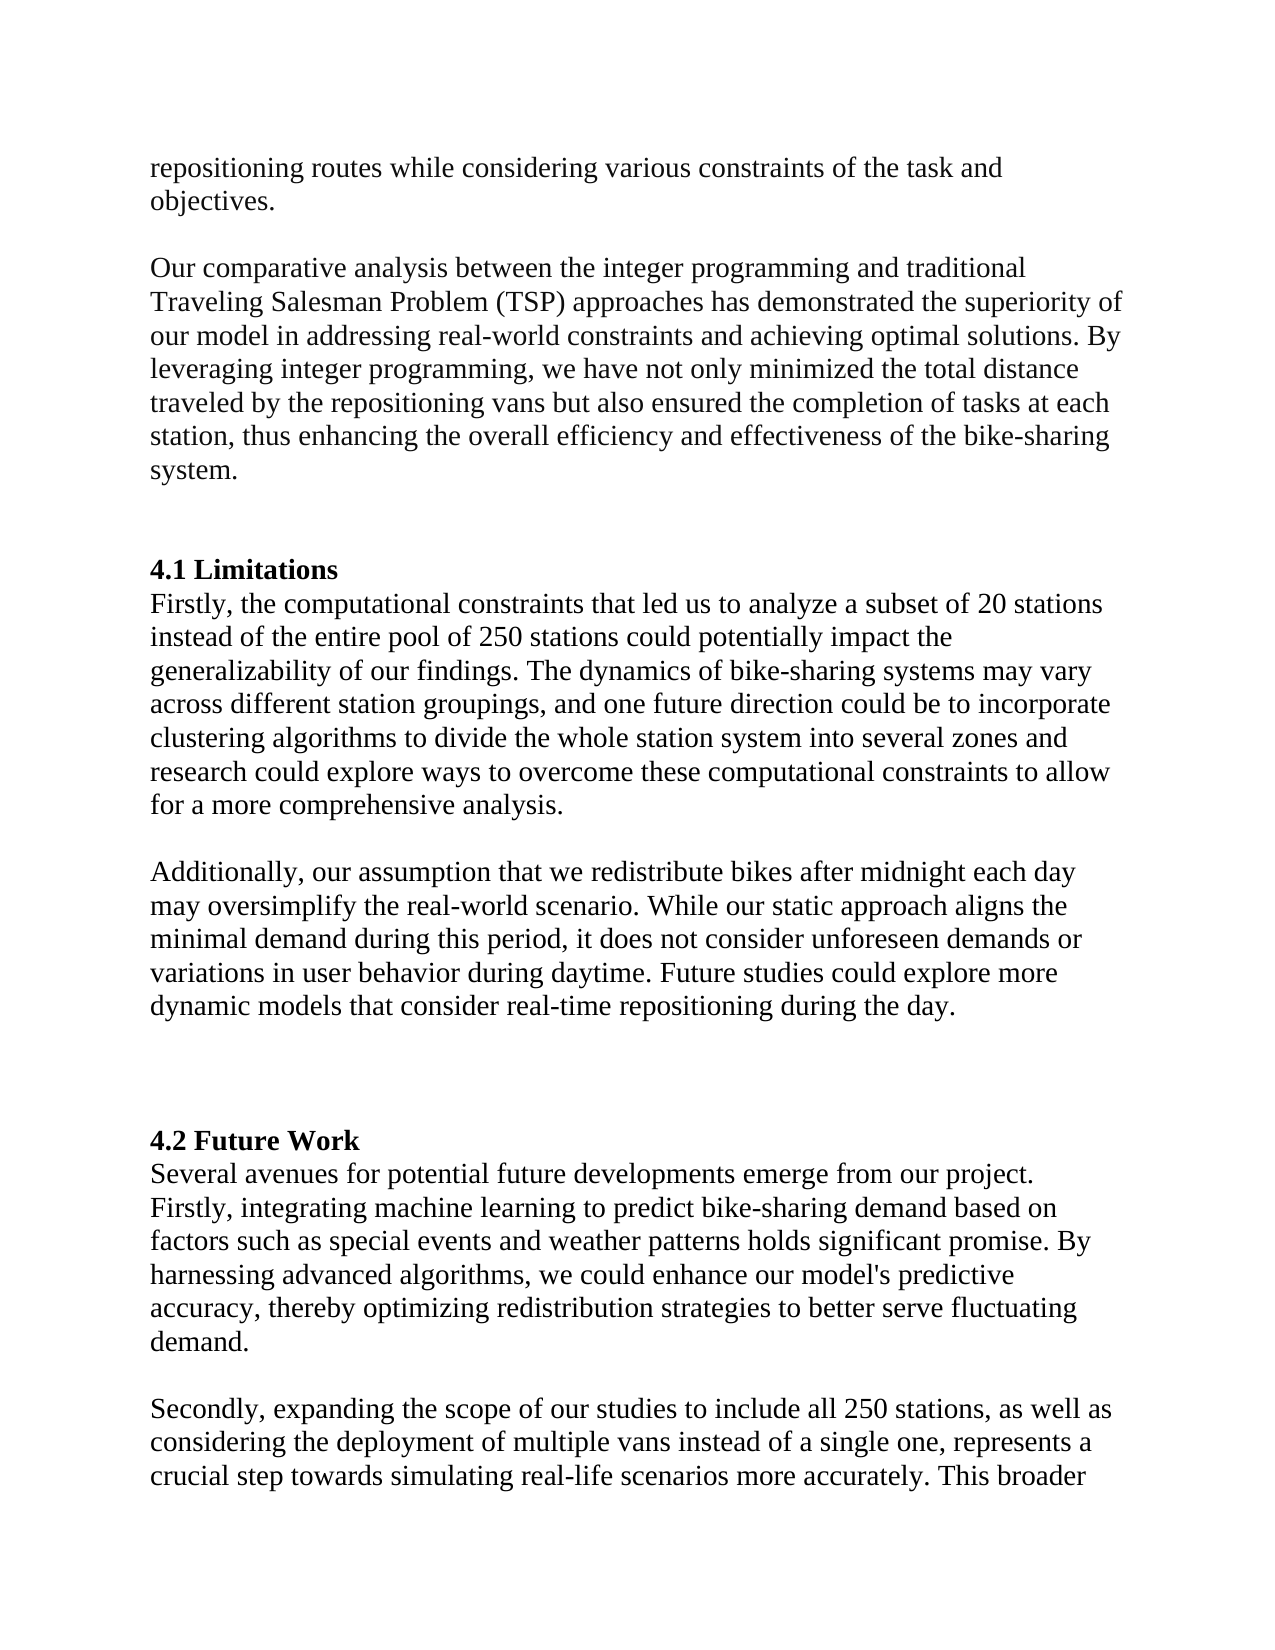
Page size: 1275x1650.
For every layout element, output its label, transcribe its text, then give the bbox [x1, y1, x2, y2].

text 4.1 Limitations [150, 552, 1125, 586]
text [150, 150, 1125, 217]
text Our comparative analysis between the integer programming and traditional Traveling Salesman Problem (TSP) approaches has demonstrated the superiority of our model in addressing real-world constraints and achieving optimal solutions. By leveraging integer programming, we have not only minimized the total distance traveled by the repositioning vans but also ensured the completion of tasks at each station, thus enhancing the overall efficiency and effectiveness of the bike-sharing system. [150, 251, 1125, 485]
text Several avenues for potential future developments emerge from our project. Firstly, integrating machine learning to predict bike-sharing demand based on factors such as special events and weather patterns holds significant promise. By harnessing advanced algorithms, we could enhance our model's predictive accuracy, thereby optimizing redistribution strategies to better serve fluctuating demand. [150, 1156, 1125, 1357]
text research could explore ways to overcome these computational constraints to allow for a more comprehensive analysis. [150, 754, 1125, 821]
text Firstly, the computational constraints that led us to analyze a subset of 20 stations instead of the entire pool of 250 stations could potentially impact the generalizability of our findings. The dynamics of bike-sharing systems may vary across different station groupings, and one future direction could be to incorporate clustering algorithms to divide the whole station system into several zones and [150, 586, 1125, 754]
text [150, 1391, 1125, 1492]
text Additionally, our assumption that we redistribute bikes after midnight each day may oversimplify the real-world scenario. While our static approach aligns the minimal demand during this period, it does not consider unforeseen demands or variations in user behavior during daytime. Future studies could explore more dynamic models that consider real-time repositioning during the day. [150, 854, 1125, 1022]
text 4.2 Future Work [150, 1123, 1125, 1156]
